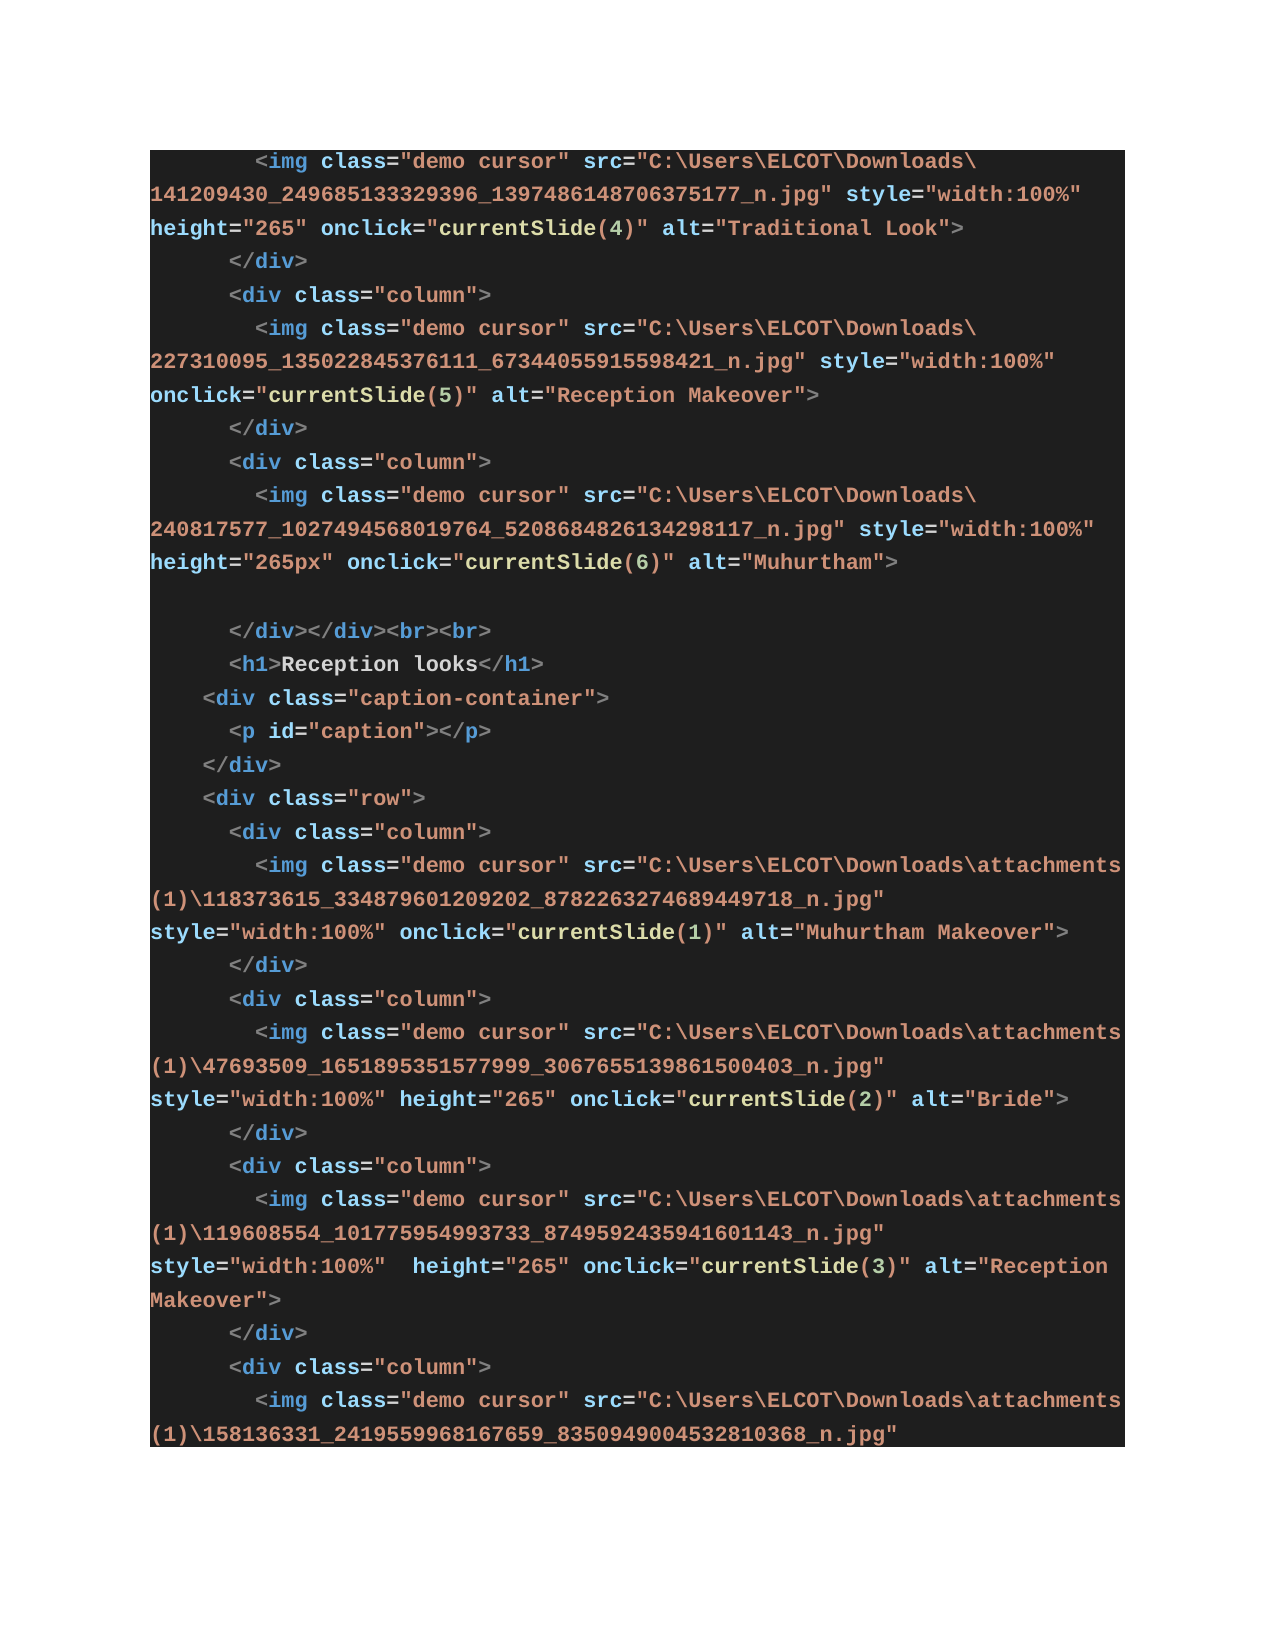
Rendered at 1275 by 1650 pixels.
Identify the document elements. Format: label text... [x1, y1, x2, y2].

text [150, 1389, 1125, 1447]
text <img class="demo cursor" src="C:\Users\ELCOT\Downloads\240817577_1027494568019764_5208684826134298117_n.jpg" style="width:100%" height="265px" onclick="currentSlide(6)" alt="Muhurtham"> [150, 484, 1125, 576]
text </div> [150, 417, 1125, 442]
text <div class="column"> [150, 451, 1125, 476]
text <div class="caption-container"> [150, 687, 1125, 712]
text <div class="column"> [150, 1155, 1125, 1180]
text <h1>Reception looks</h1> [150, 654, 1125, 678]
text <img class="demo cursor" src="C:\Users\ELCOT\Downloads\141209430_249685133329396_1397486148706375177_n.jpg" style="width:100%" height="265" onclick="currentSlide(4)" alt="Traditional Look"> [150, 150, 1125, 242]
text <div class="column"> [150, 988, 1125, 1013]
text <p id="caption"></p> [150, 721, 1125, 745]
text </div></div><br><br> [150, 620, 1125, 645]
text <div class="column"> [150, 284, 1125, 308]
text <img class="demo cursor" src="C:\Users\ELCOT\Downloads\attachments (1)\47693509_1651895351577999_3067655139861500403_n.jpg" style="width:100%" height="265" onclick="currentSlide(2)" alt="Bride"> [150, 1021, 1125, 1113]
text <img class="demo cursor" src="C:\Users\ELCOT\Downloads\attachments (1)\119608554_101775954993733_8749592435941601143_n.jpg" style="width:100%" height="265" onclick="currentSlide(3)" alt="Reception Makeover"> [150, 1189, 1125, 1314]
text </div> [150, 250, 1125, 275]
text <div class="row"> [150, 787, 1125, 812]
text </div> [150, 1122, 1125, 1147]
text <div class="column"> [150, 821, 1125, 846]
text </div> [150, 1322, 1125, 1347]
text <div class="column"> [150, 1356, 1125, 1381]
text <img class="demo cursor" src="C:\Users\ELCOT\Downloads\attachments (1)\118373615_334879601209202_8782263274689449718_n.jpg" style="width:100%" onclick="currentSlide(1)" alt="Muhurtham Makeover"> [150, 854, 1125, 946]
text <img class="demo cursor" src="C:\Users\ELCOT\Downloads\227310095_135022845376111_67344055915598421_n.jpg" style="width:100%" onclick="currentSlide(5)" alt="Reception Makeover"> [150, 317, 1125, 409]
text </div> [150, 754, 1125, 779]
text </div> [150, 954, 1125, 979]
